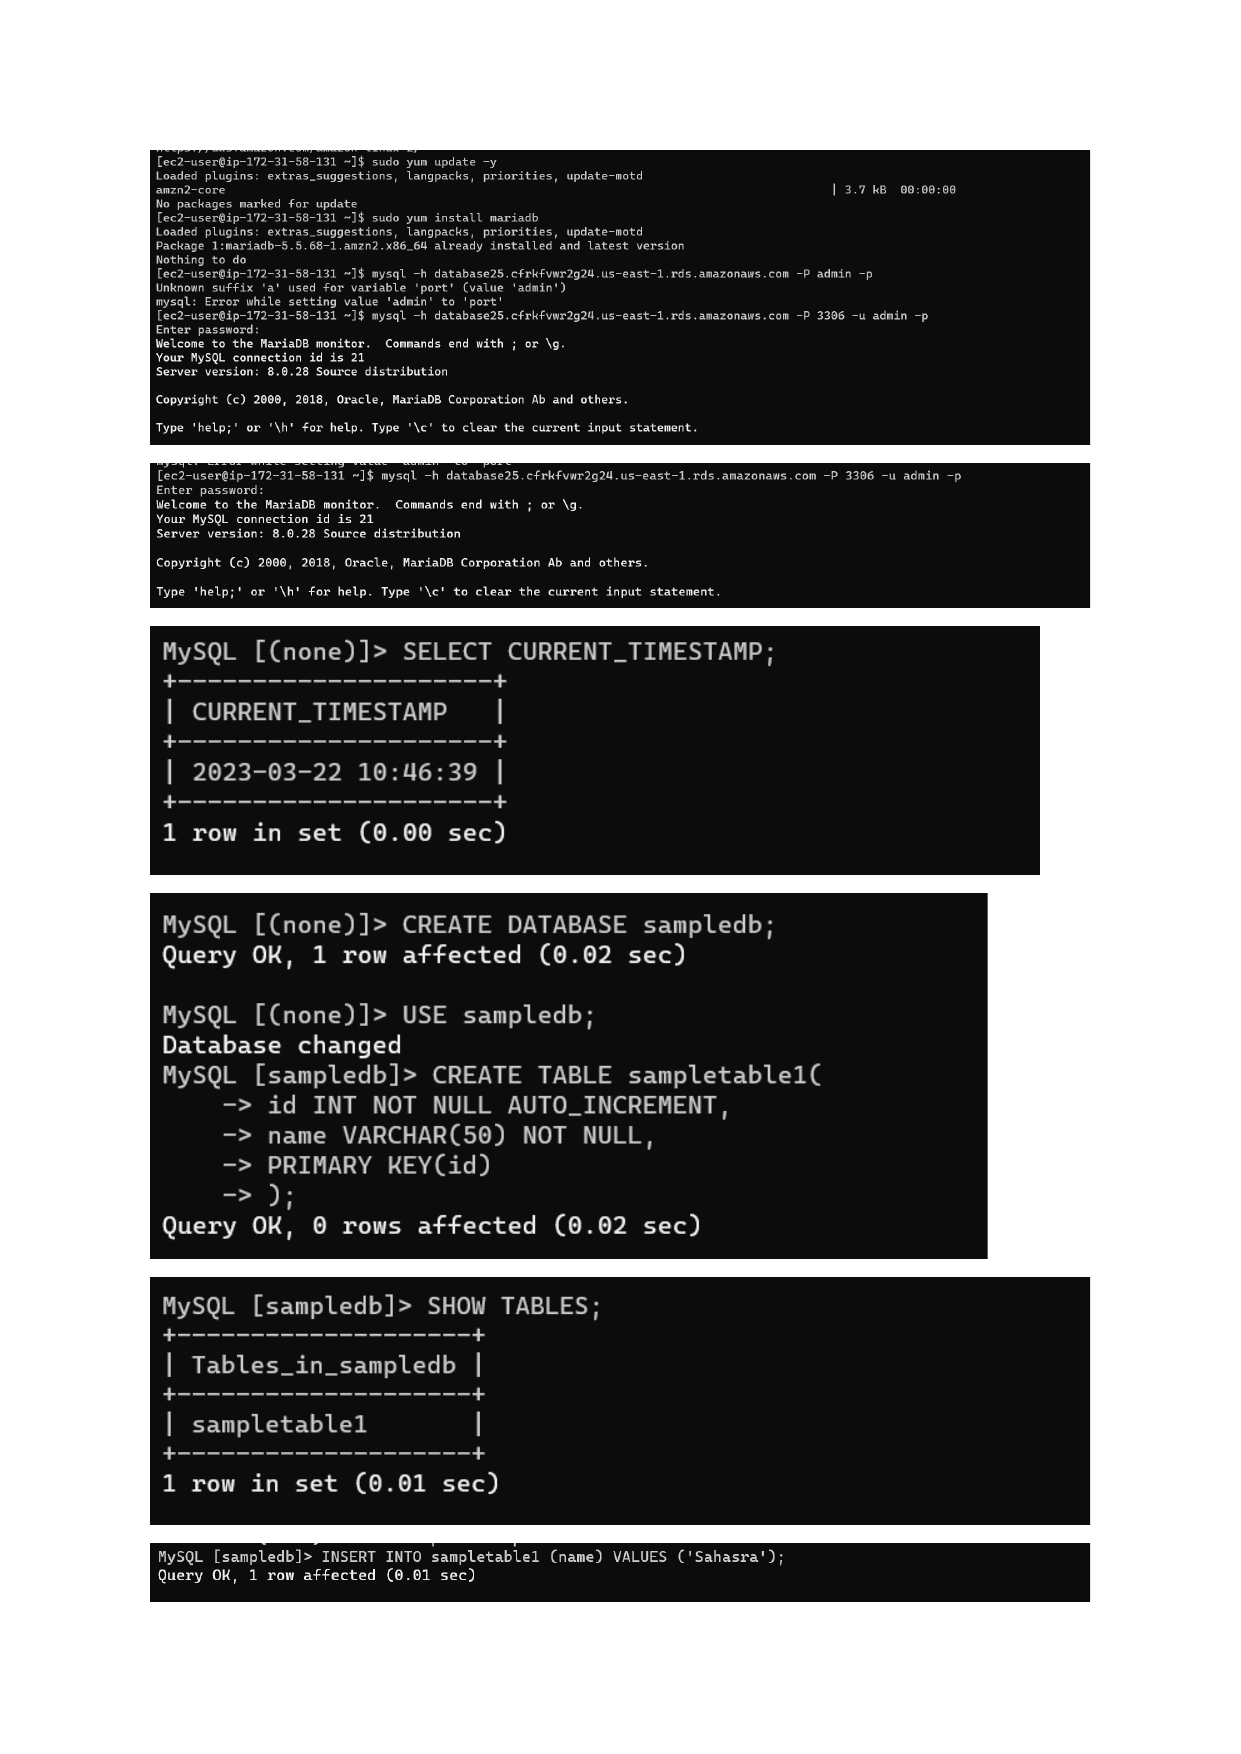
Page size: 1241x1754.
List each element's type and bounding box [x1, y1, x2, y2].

picture [150, 463, 1091, 608]
picture [150, 893, 988, 1259]
picture [150, 1277, 1091, 1525]
picture [150, 150, 1091, 445]
picture [150, 1543, 1091, 1602]
picture [150, 626, 1040, 875]
